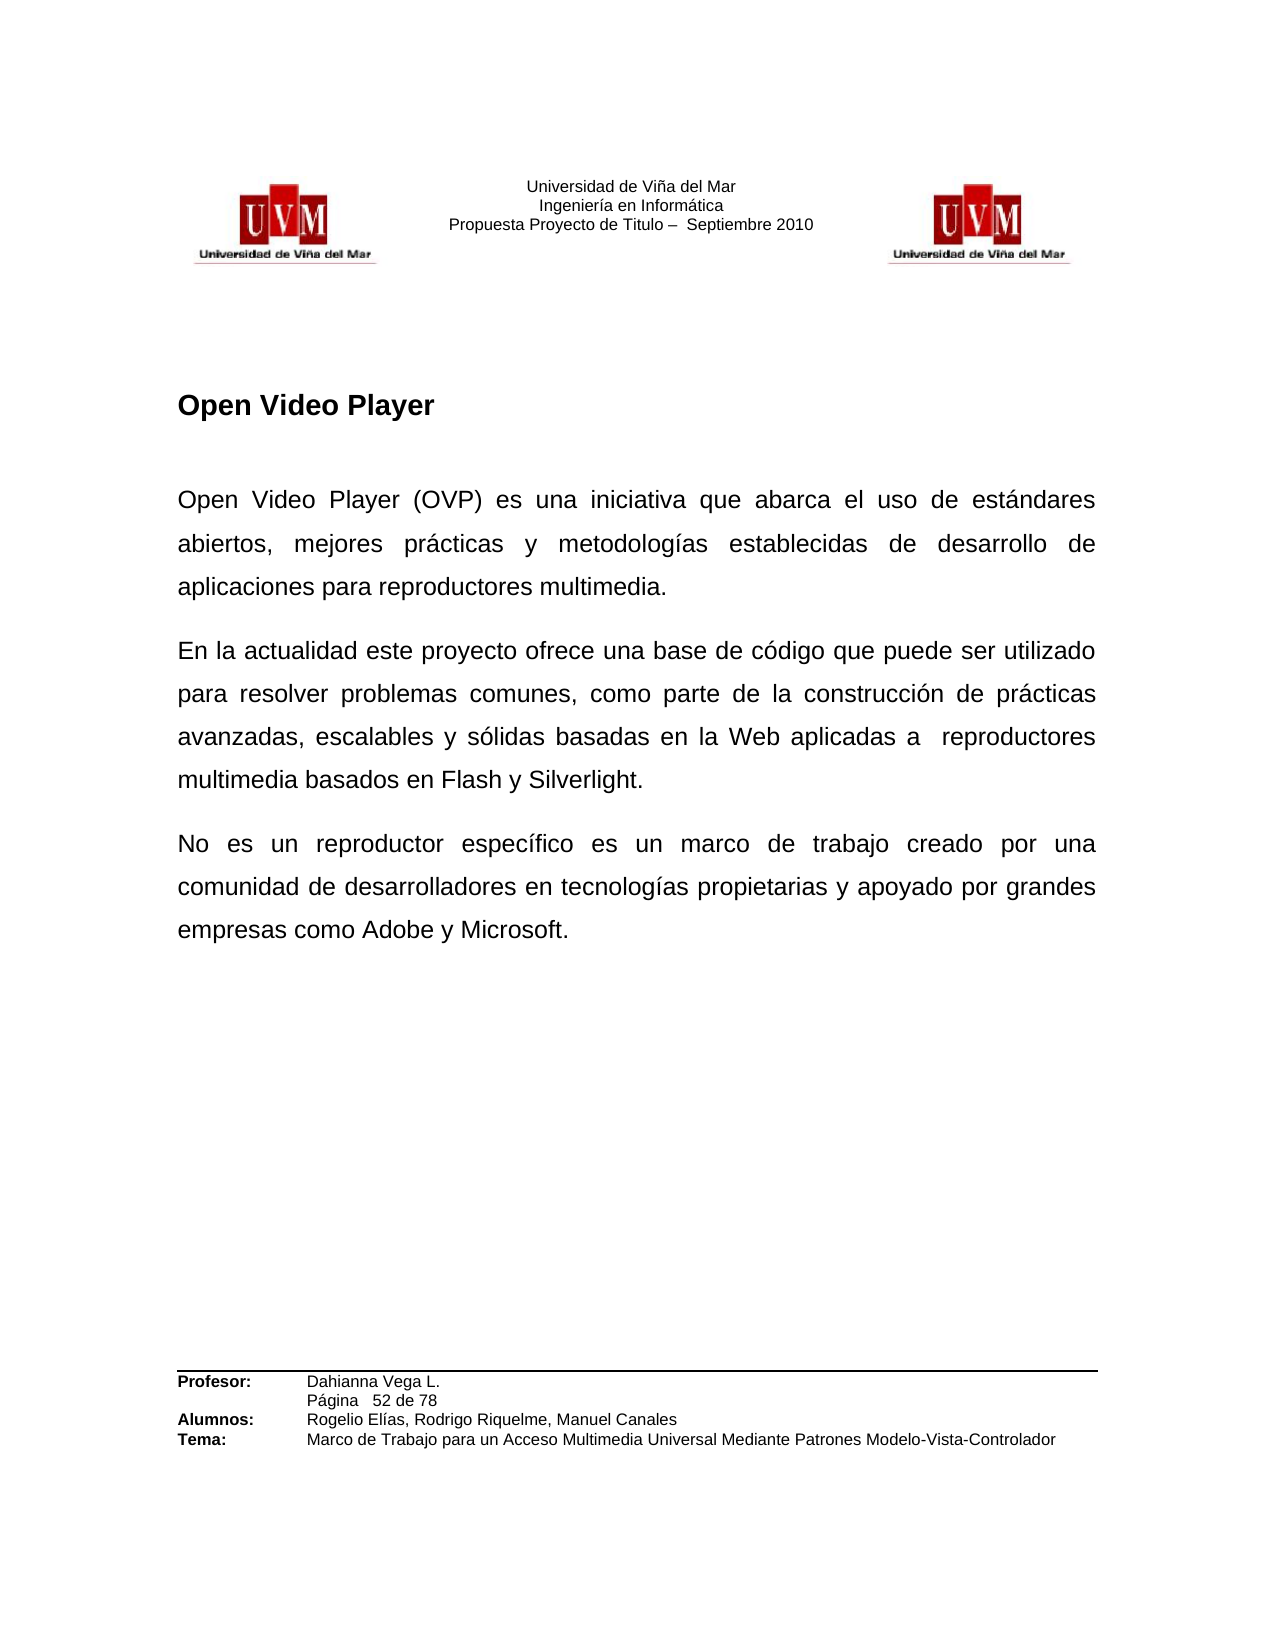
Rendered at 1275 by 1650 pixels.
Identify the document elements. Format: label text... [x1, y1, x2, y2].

picture [871, 176, 1084, 267]
picture [177, 176, 390, 267]
text Open Video Player (OVP) es una iniciativa que abarca el uso de estándares abiertos, mejores prácticas y metodologías establecidas de desarrollo de aplicaciones para reproductores multimedia. [177, 485, 1098, 600]
text No es un reproductor específico es un marco de trabajo creado por una comunidad. [177, 829, 1098, 944]
subtitle Open Video Player [177, 388, 1098, 421]
text En la actualidad este proyecto ofrece una base de código que puede ser utilizado para resolver problemas comunes, como parte de la construcción de prácticas avanzadas, escalables y sólidas basadas en la Web aplicadas a reproductores multimedia basados en Flash y Silverlight. [177, 636, 1098, 794]
